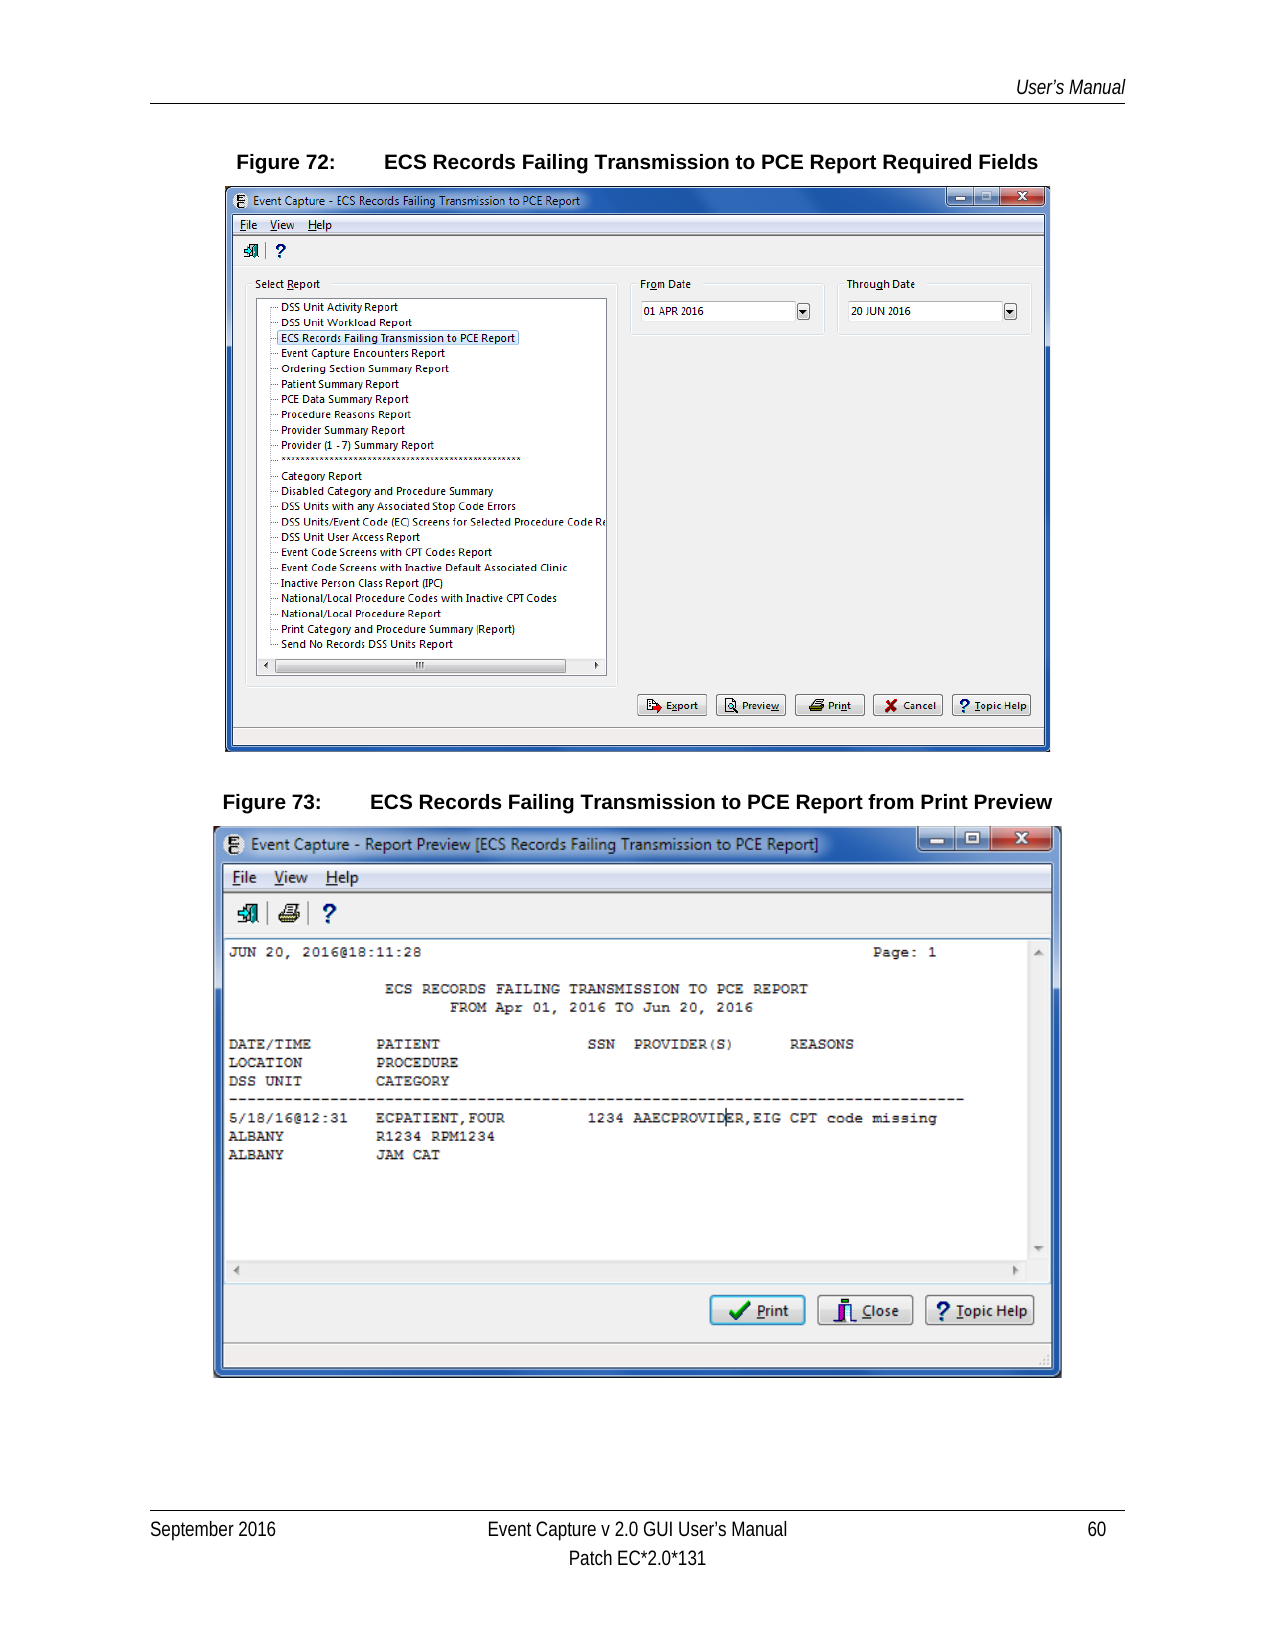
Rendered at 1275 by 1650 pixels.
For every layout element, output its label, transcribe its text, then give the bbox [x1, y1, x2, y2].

picture [225, 186, 1050, 752]
picture [213, 826, 1062, 1378]
text ECS Records Failing Transmission to PCE Report from Print Preview [150, 789, 1125, 813]
text ECS Records Failing Transmission to PCE Report Required Fields [150, 150, 1125, 174]
